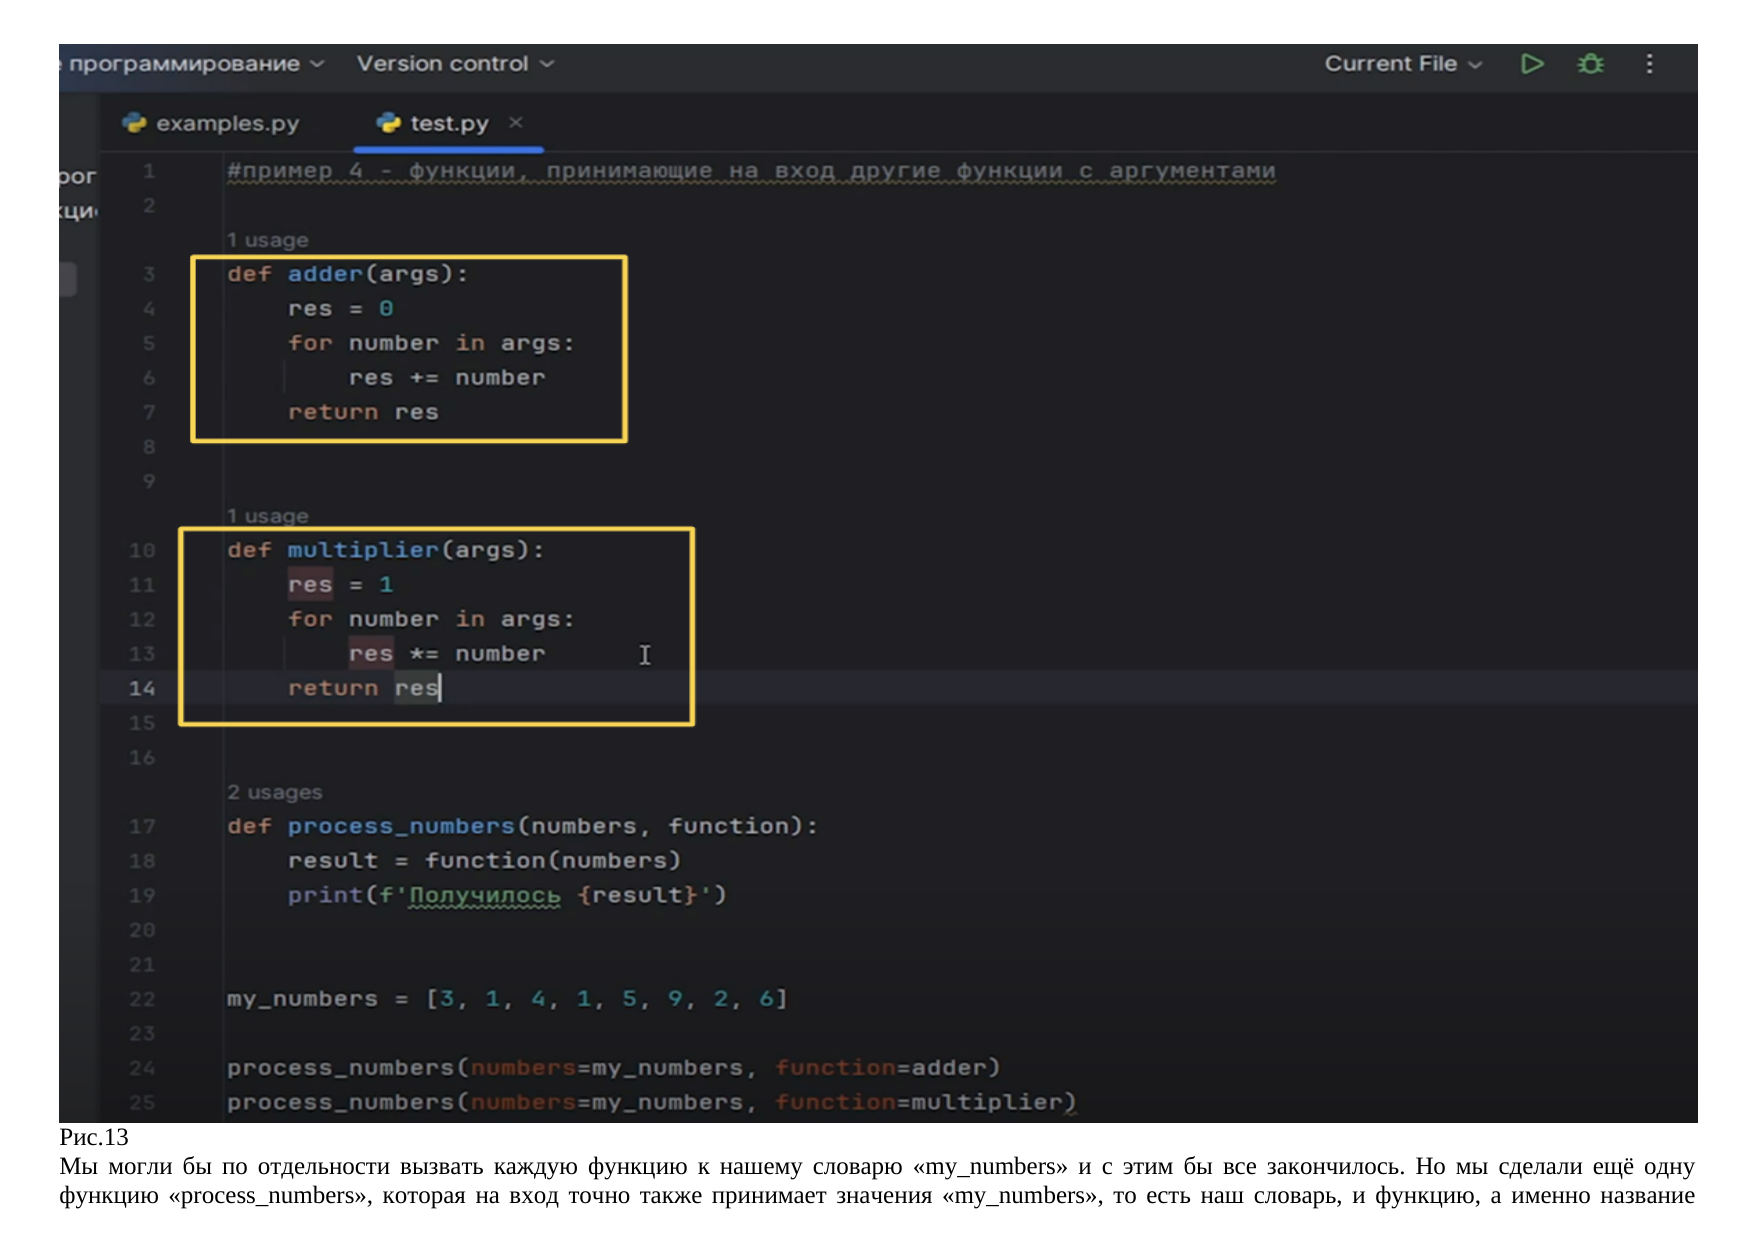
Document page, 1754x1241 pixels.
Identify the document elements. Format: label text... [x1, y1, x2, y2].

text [59, 1151, 1698, 1209]
picture [59, 44, 1698, 1123]
text Рис.13 [59, 1123, 1698, 1151]
